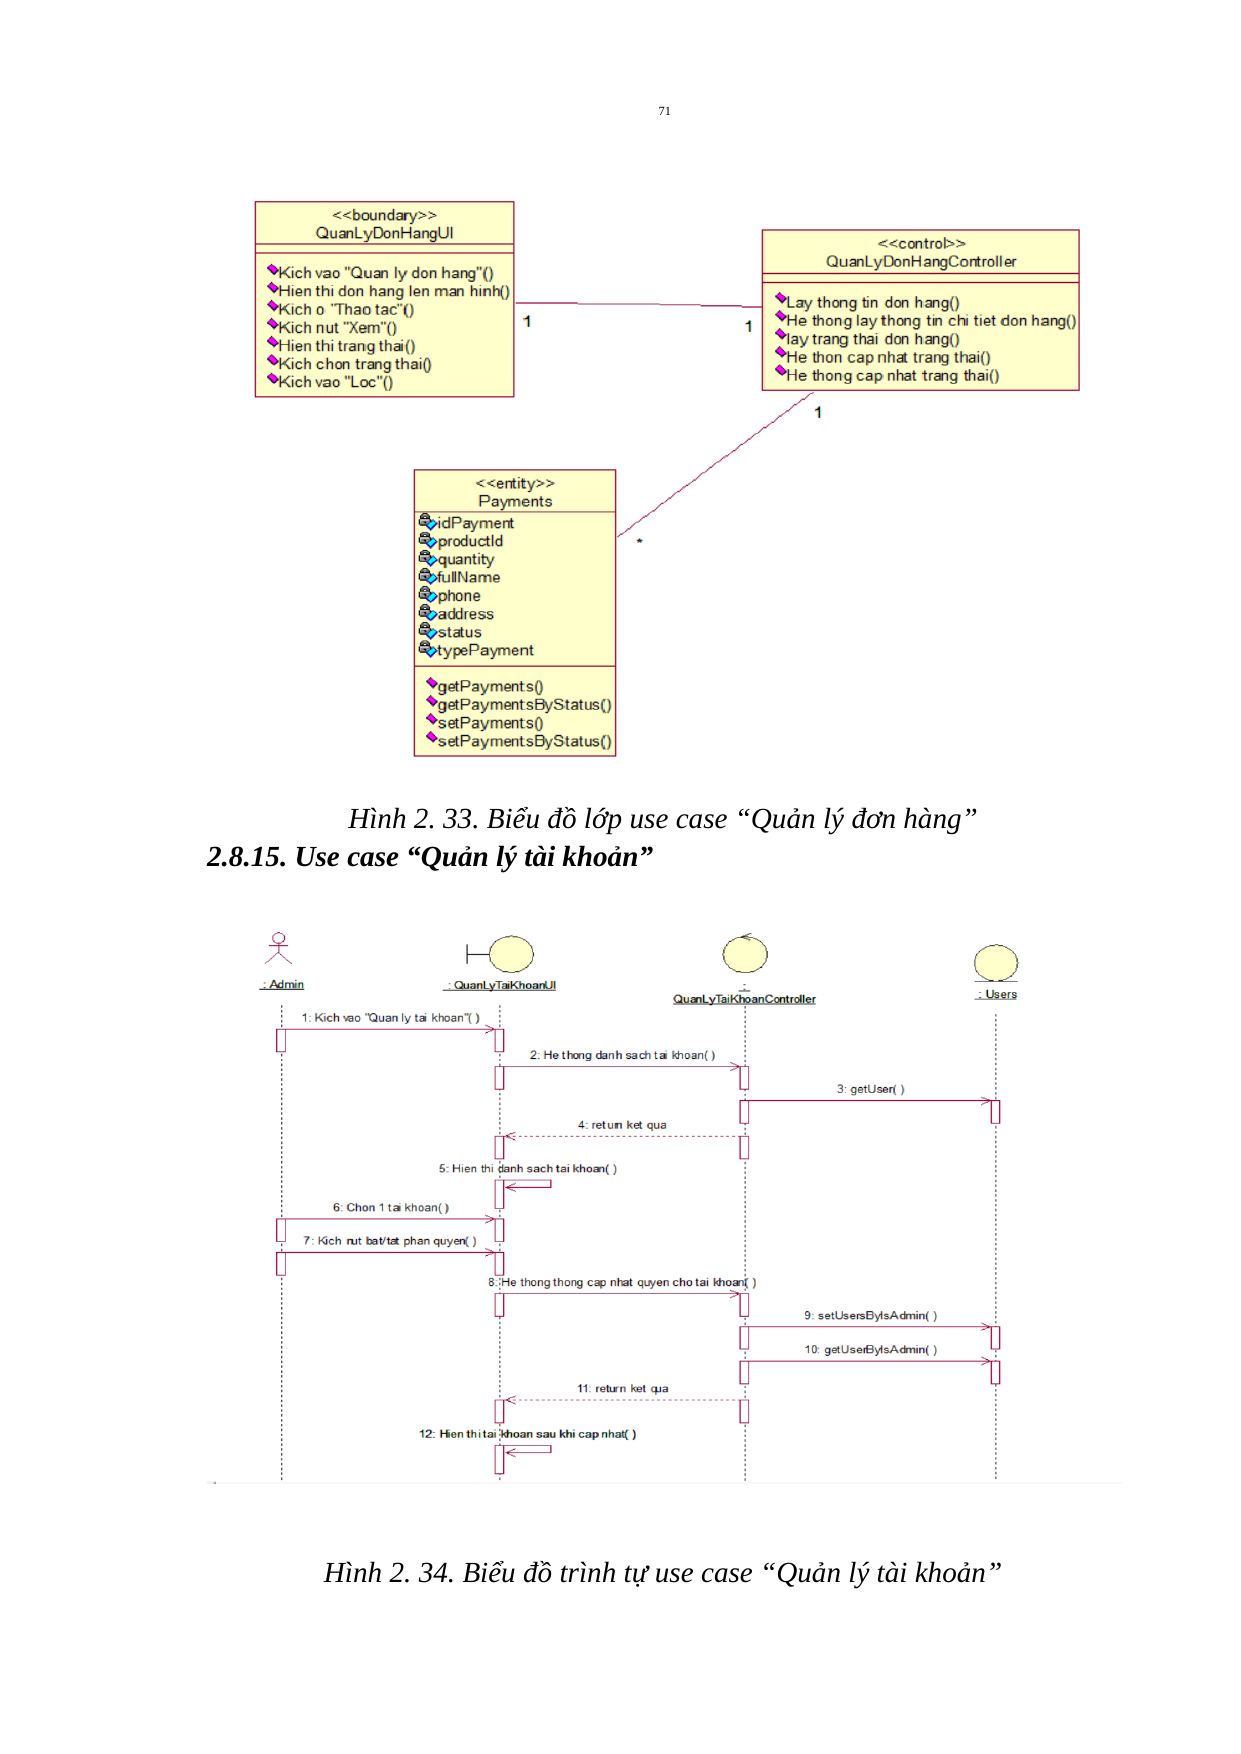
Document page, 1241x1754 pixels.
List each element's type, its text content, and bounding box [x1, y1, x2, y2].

subtitle 2.8.15. Use case “Quản lý tài khoản” [207, 839, 1122, 872]
text Hình 2. 33. Biểu đồ lớp use case “Quản lý đơn hàng” [207, 801, 1122, 835]
picture [206, 926, 1122, 1484]
text Hình 2. 34. Biểu đồ trình tự use case “Quản lý tài khoản” [207, 1555, 1122, 1588]
picture [206, 147, 1123, 779]
